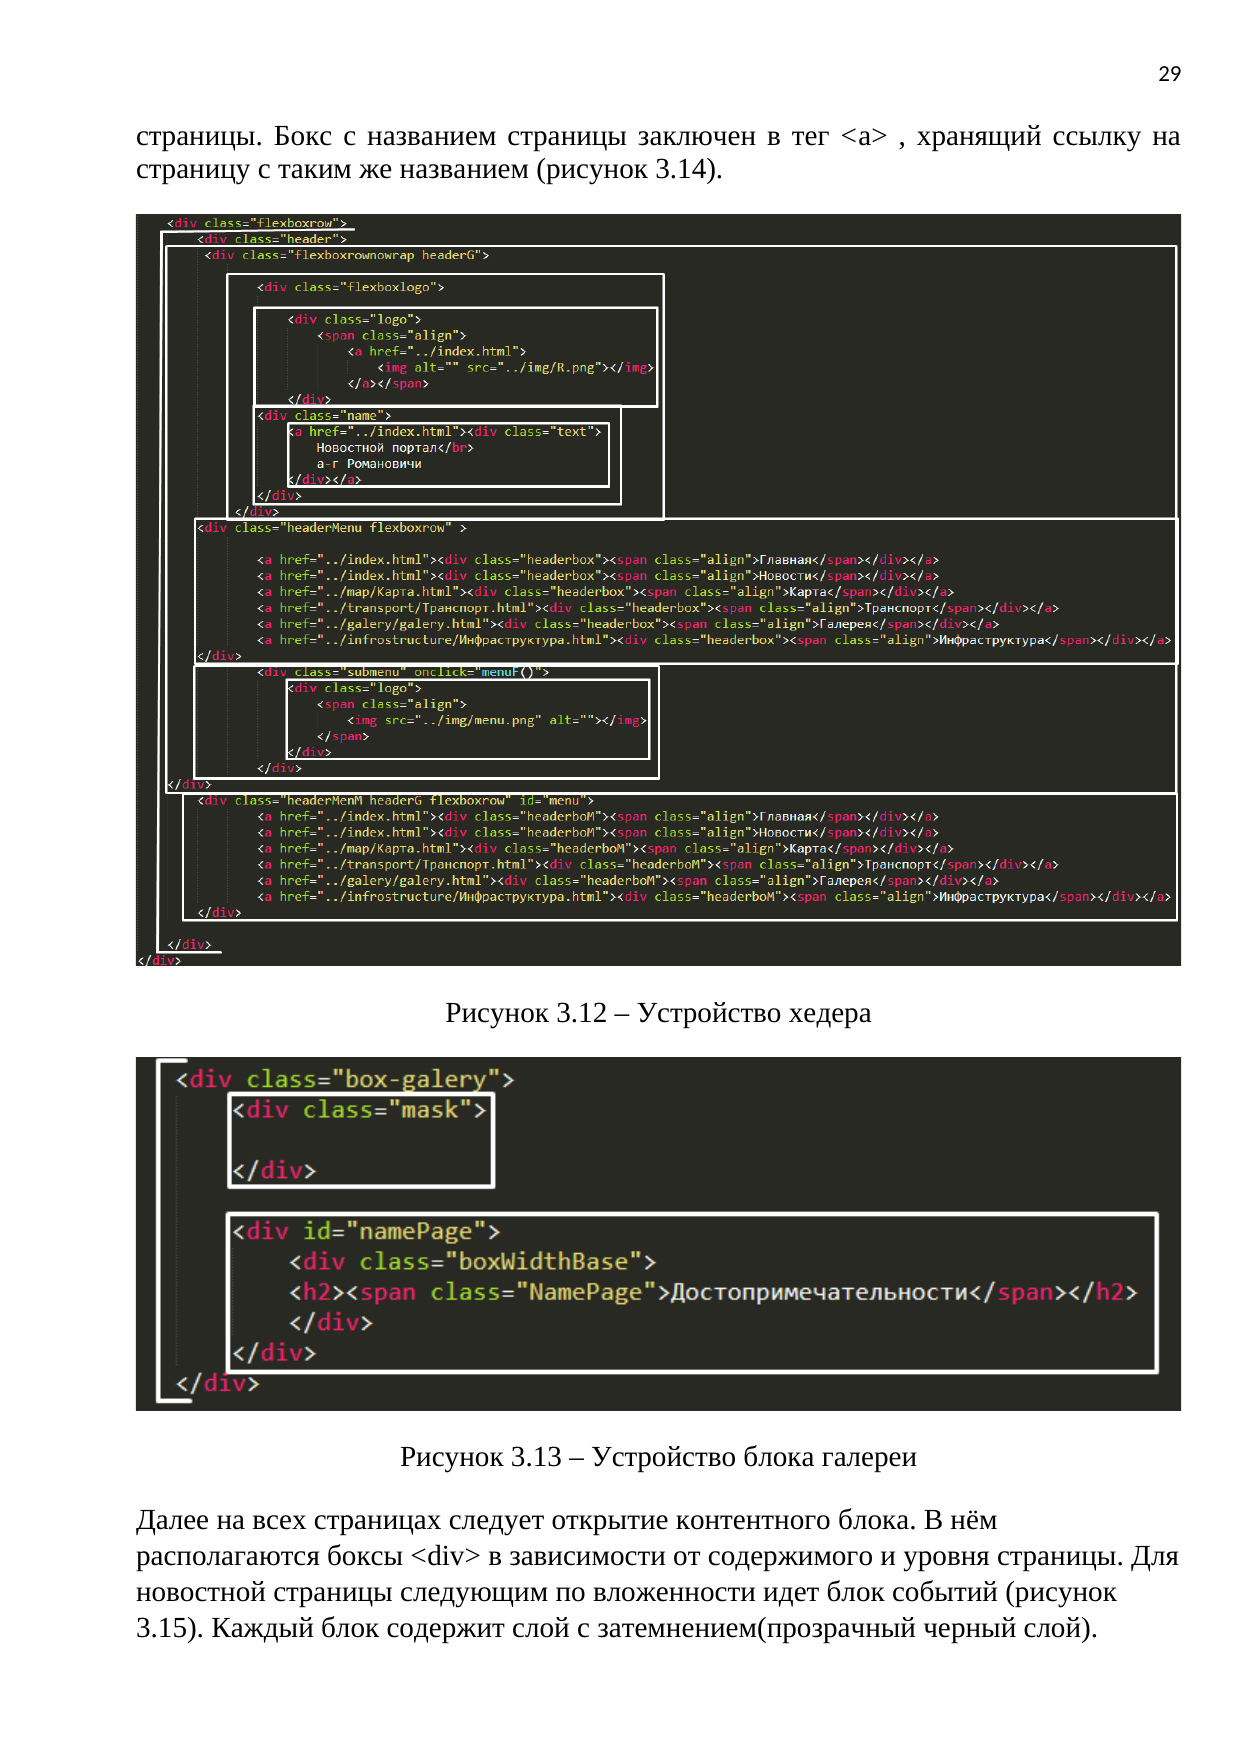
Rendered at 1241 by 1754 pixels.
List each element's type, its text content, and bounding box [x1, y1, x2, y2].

picture [135, 214, 1182, 966]
text Рисунок 3.12 – Устройство хедера [136, 995, 1181, 1028]
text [136, 118, 1181, 185]
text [136, 1502, 1181, 1644]
picture [135, 1057, 1182, 1411]
text Рисунок 3.13 – Устройство блока галереи [136, 1439, 1181, 1473]
